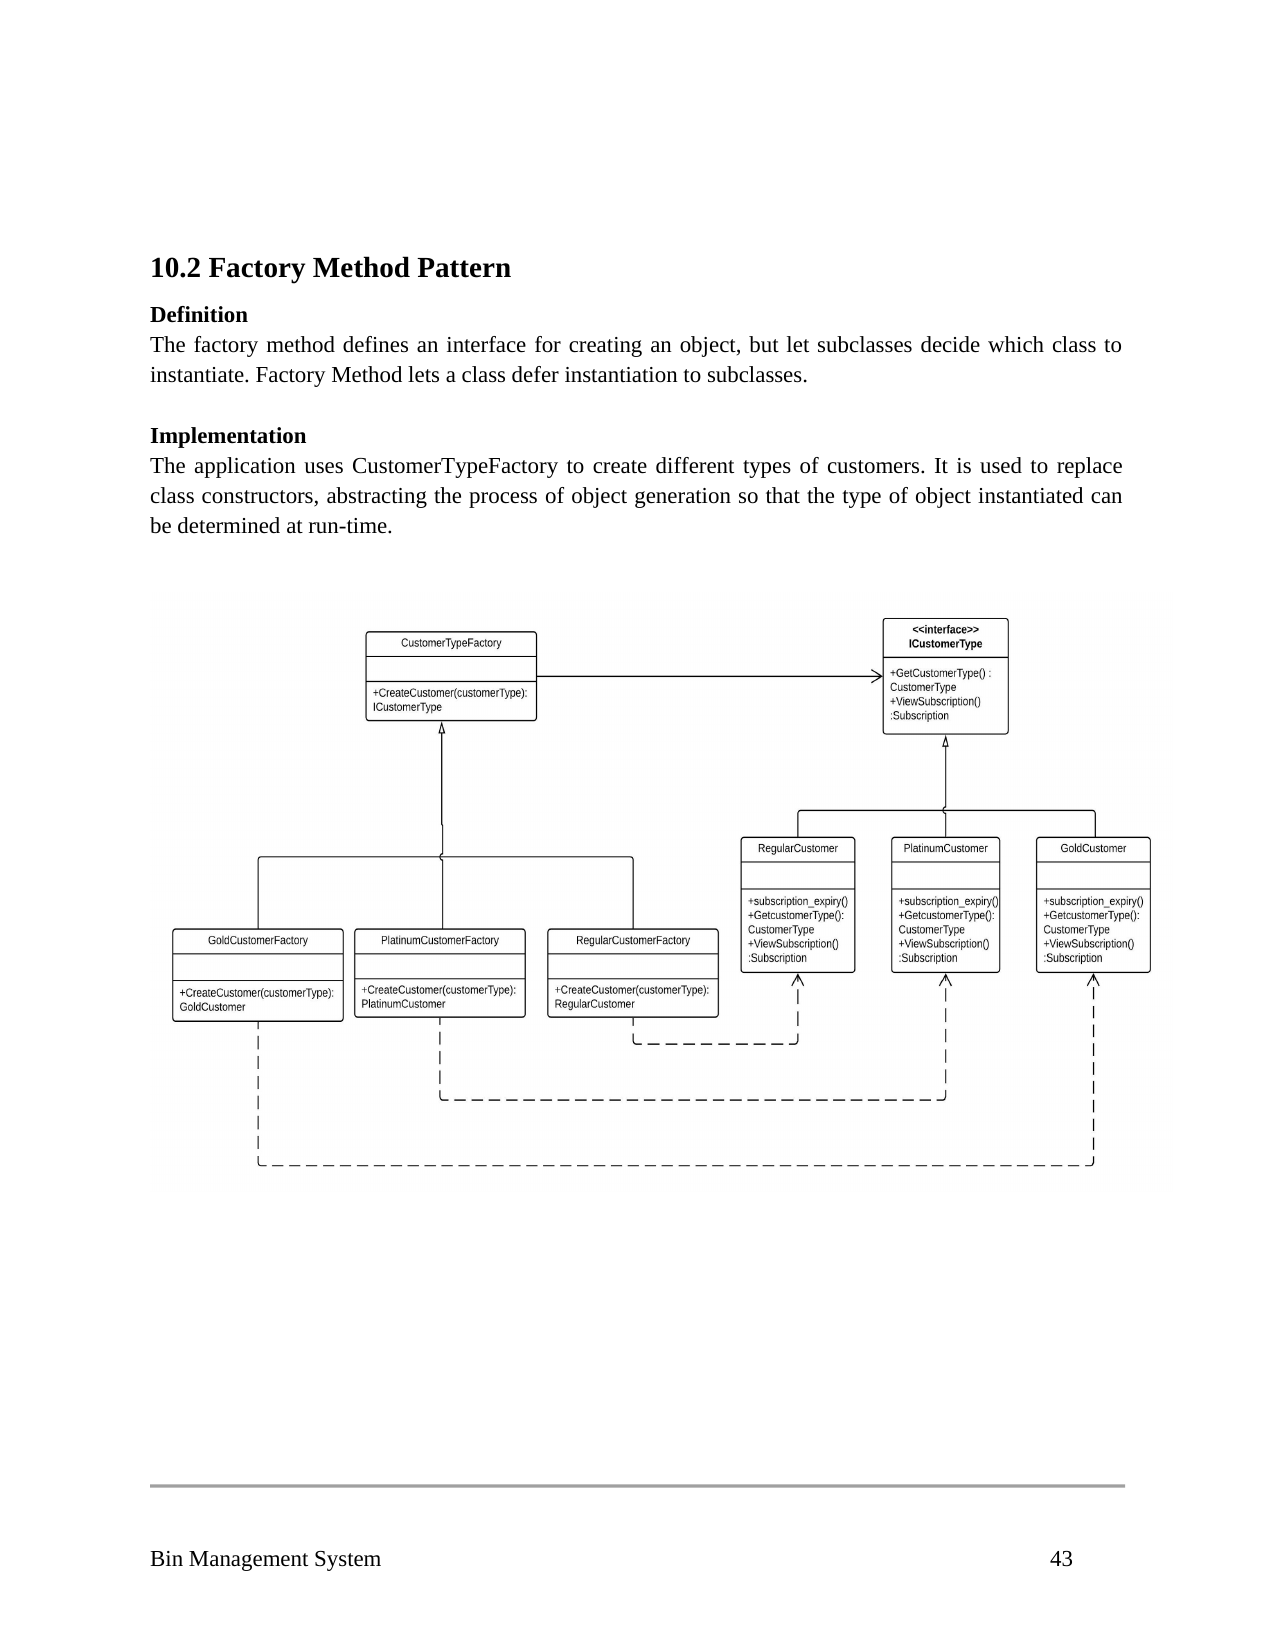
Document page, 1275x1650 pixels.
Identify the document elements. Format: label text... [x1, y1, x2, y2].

text The factory method defines an interface for creating an object, but let subclasses decide which class to instantiate. Factory Method lets a class defer instantiation to subclasses. [150, 331, 1125, 388]
text The application uses CustomerTypeFactory to create different types of customers. It is used to replace class constructors, abstracting the process of object generation so that the type of object instantiated can be determined at run-time. [150, 452, 1125, 539]
text Definition [150, 301, 1125, 327]
text Implementation [150, 422, 1125, 448]
picture [150, 592, 1173, 1192]
text 10.2 Factory Method Pattern [150, 251, 1125, 284]
